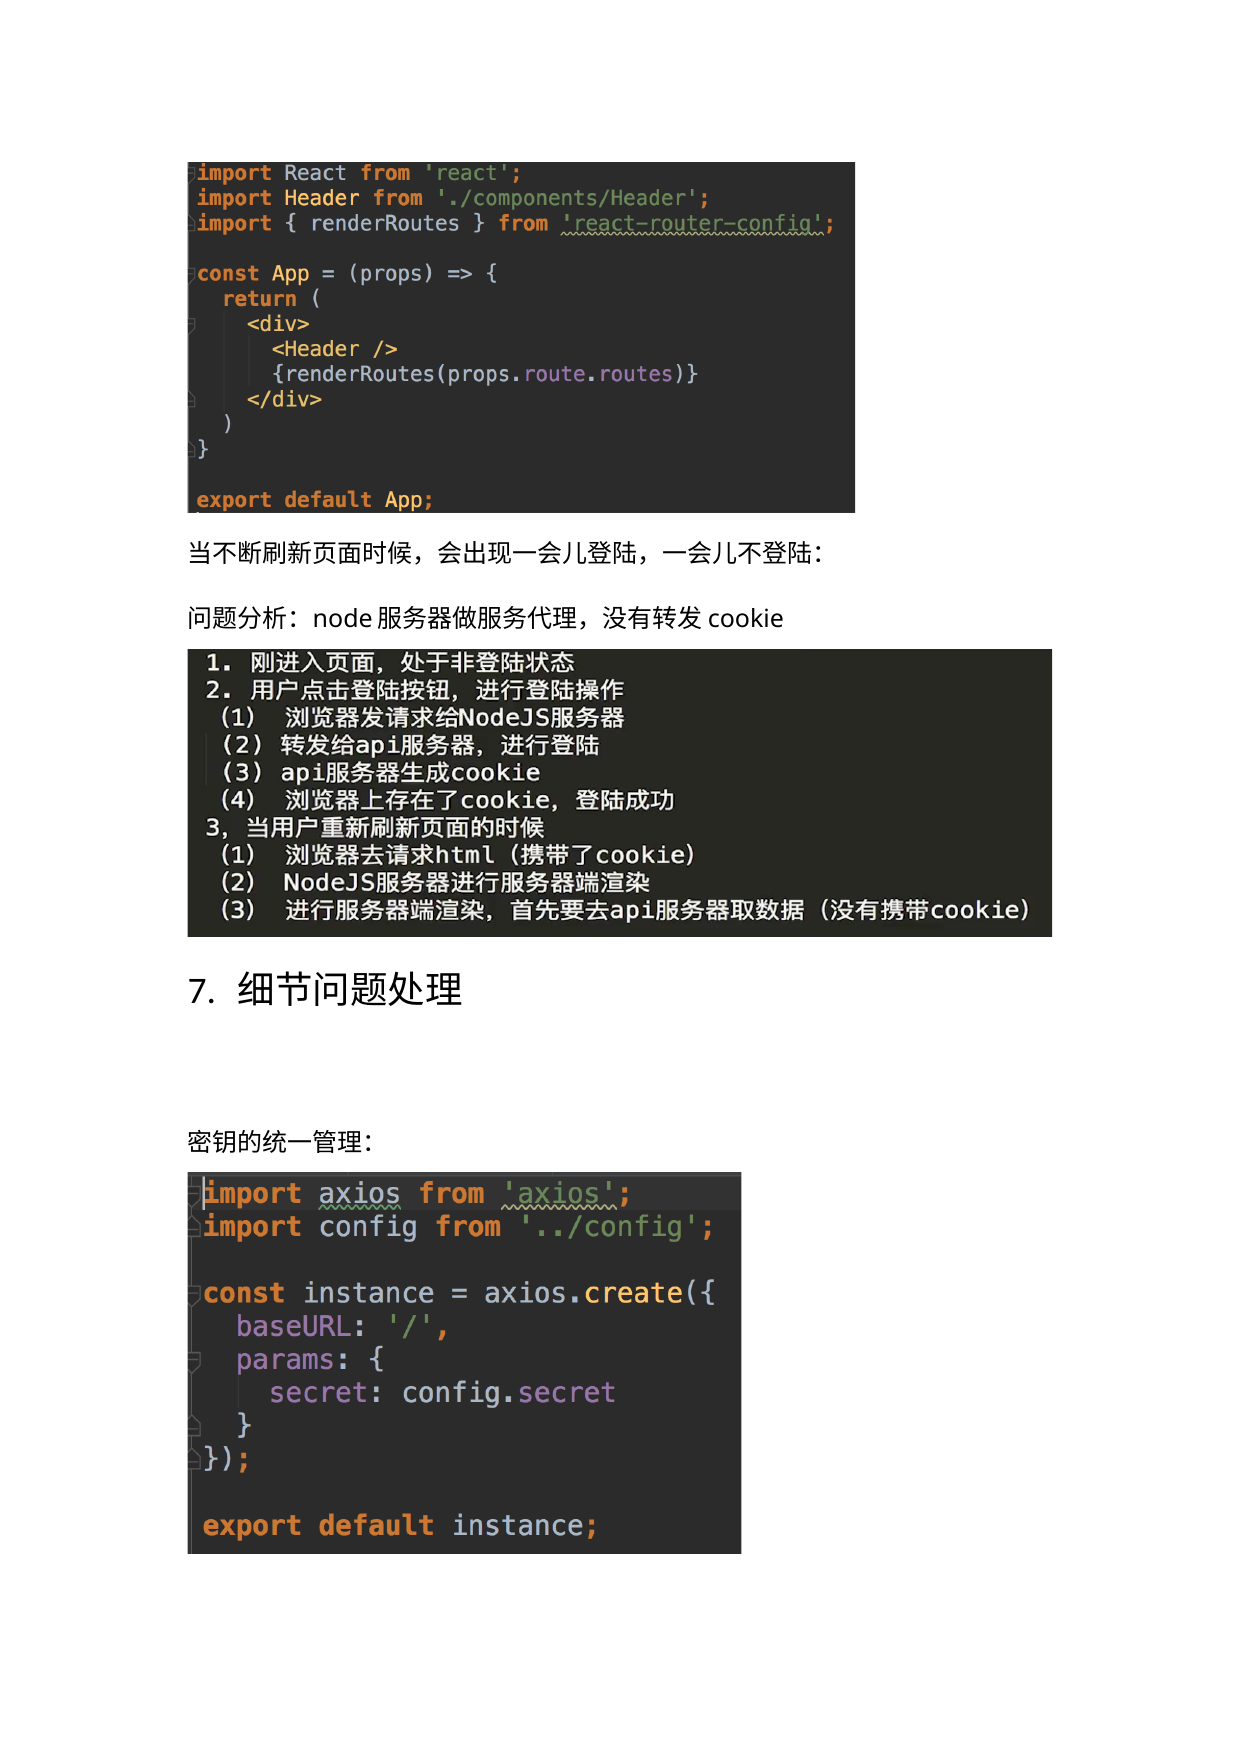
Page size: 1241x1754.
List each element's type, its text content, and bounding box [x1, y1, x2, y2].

picture [187, 1172, 742, 1554]
picture [187, 649, 1053, 937]
text 当不断刷新页面时候，会出现一会儿登陆，一会儿不登陆： [187, 519, 1053, 584]
text 密钥的统一管理： [187, 1108, 1053, 1173]
picture [187, 162, 855, 513]
subtitle 细节问题处理 [187, 954, 1053, 1019]
text 问题分析：node服务器做服务代理，没有转发cookie [187, 584, 1053, 649]
